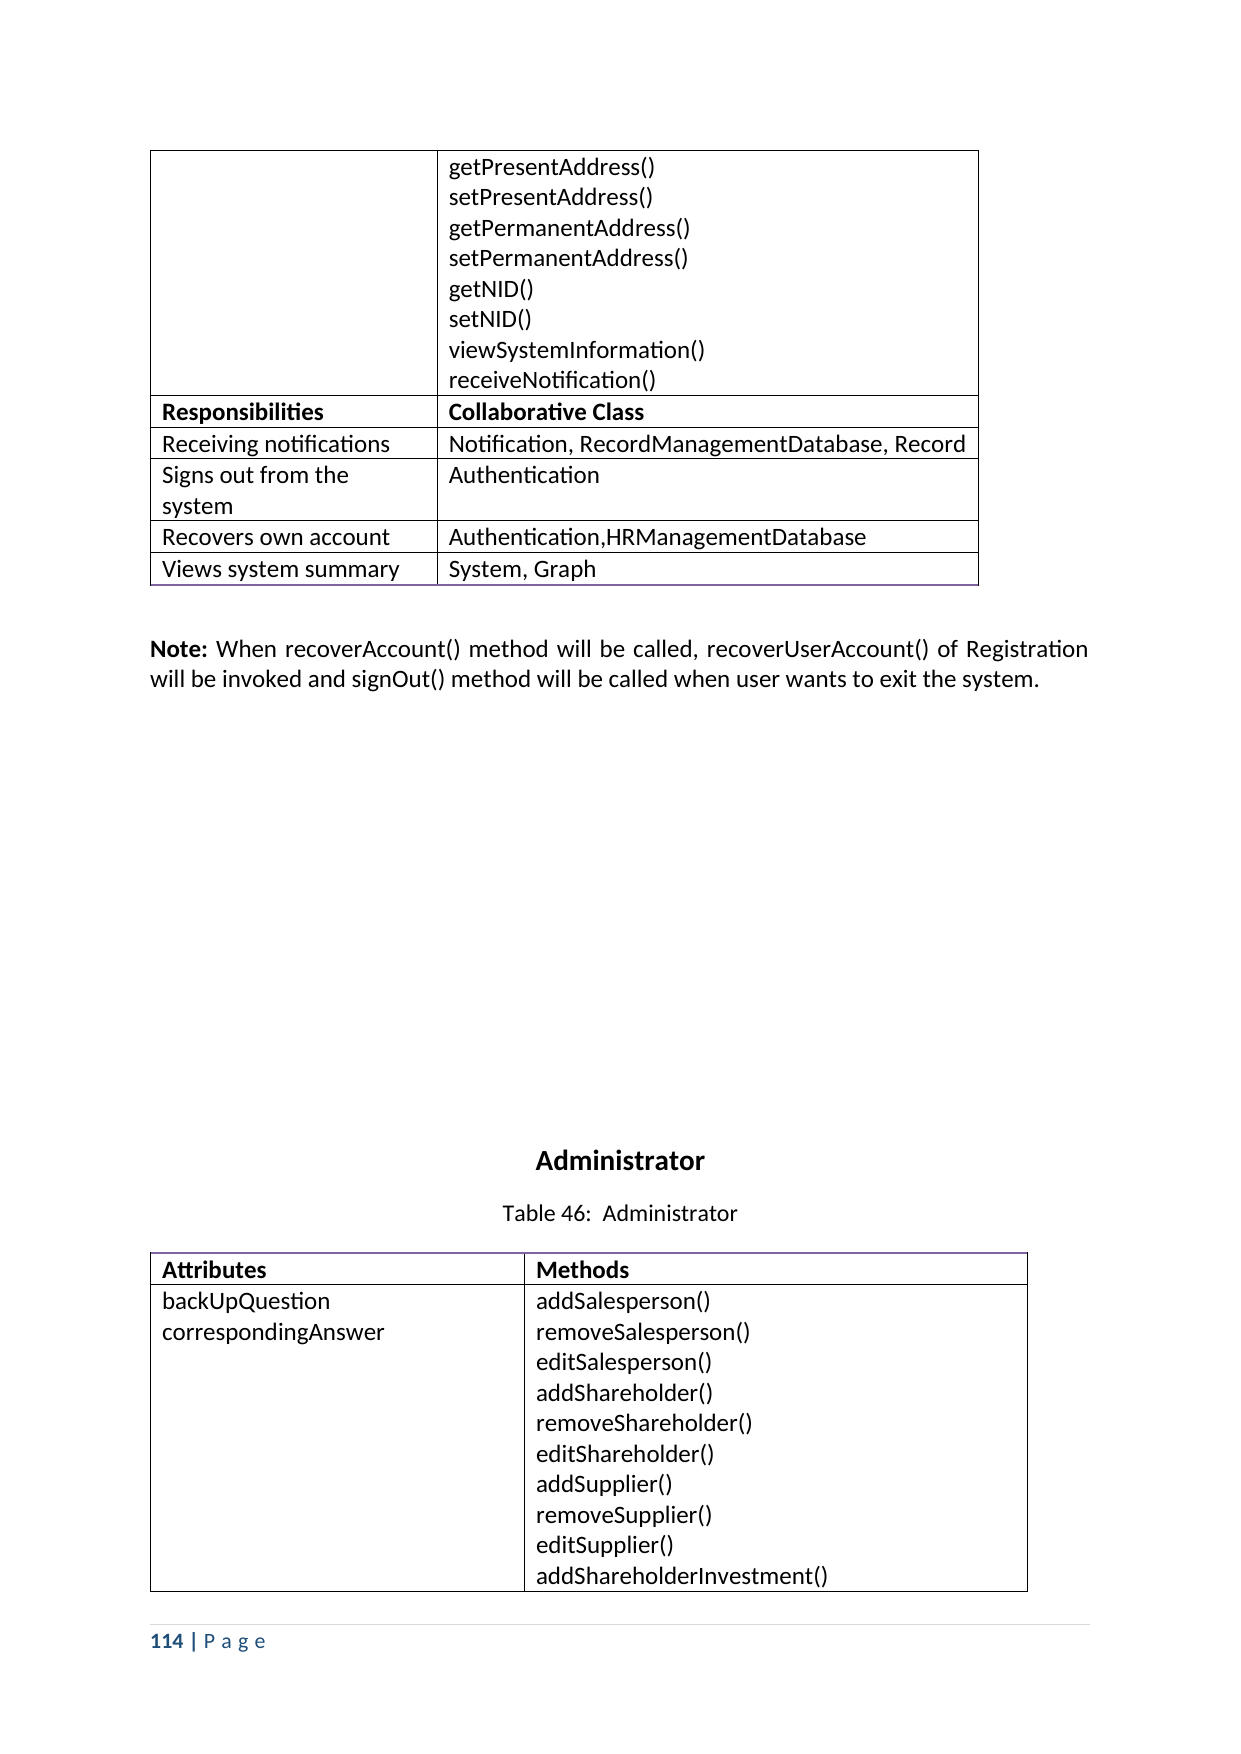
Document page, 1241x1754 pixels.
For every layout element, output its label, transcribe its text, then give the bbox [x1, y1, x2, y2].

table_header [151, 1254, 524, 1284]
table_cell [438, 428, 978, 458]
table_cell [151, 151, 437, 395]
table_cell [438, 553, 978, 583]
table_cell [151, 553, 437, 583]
text Note: When recoverAccount() method will be called, recoverUserAccount() of Registration will be invoked and signOut() method will be called when user wants to exit the system. [150, 633, 1090, 694]
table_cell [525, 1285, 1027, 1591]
text Table 46: Administrator [150, 1198, 1090, 1228]
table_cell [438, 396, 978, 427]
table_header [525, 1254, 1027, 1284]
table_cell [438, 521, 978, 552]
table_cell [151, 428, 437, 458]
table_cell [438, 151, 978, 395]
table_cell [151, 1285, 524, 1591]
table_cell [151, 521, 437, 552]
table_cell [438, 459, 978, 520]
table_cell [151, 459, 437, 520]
text Administrator [150, 1142, 1090, 1178]
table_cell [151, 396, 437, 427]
